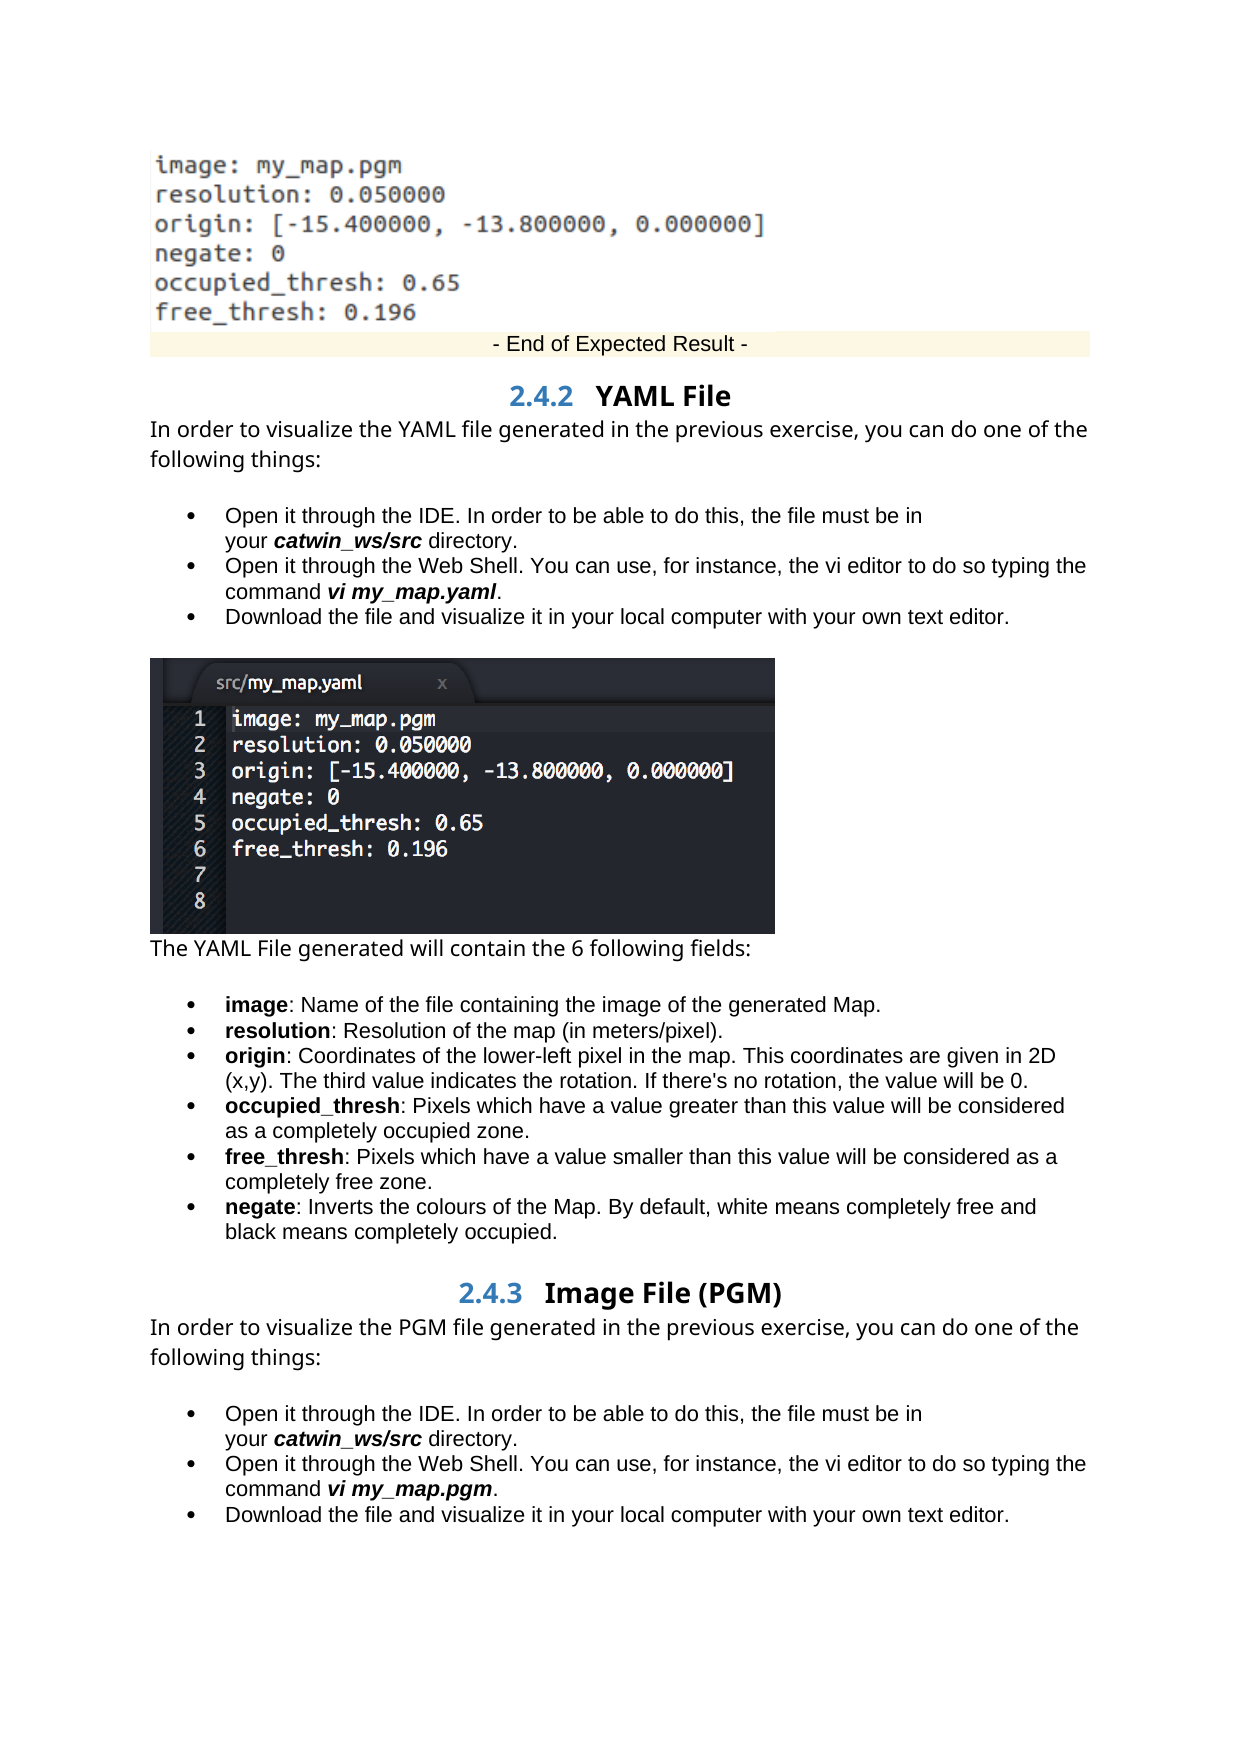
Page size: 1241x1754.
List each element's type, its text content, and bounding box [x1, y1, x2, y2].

list Open it through the IDE. In order to be able to do this, the file must be in your catwin_ws/src directory. [187, 1401, 1090, 1451]
list image: Name of the file containing the image of the generated Map. [187, 992, 1090, 1018]
text In order to visualize the PGM file generated in the previous exercise, you can do one of the following things: [150, 1312, 1090, 1372]
text 2.4.3 Image File (PGM) [150, 1274, 1090, 1312]
text In order to visualize the YAML file generated in the previous exercise, you can do one of the following things: [150, 414, 1090, 474]
list Open it through the Web Shell. You can use, for instance, the vi editor to do so typing the command vi my_map.yaml. [187, 553, 1090, 604]
list Open it through the IDE. In order to be able to do this, the file must be in your catwin_ws/src directory. [187, 503, 1090, 553]
text 2.4.2 YAML File [150, 376, 1090, 414]
list Download the file and visualize it in your local computer with your own text editor. [187, 1502, 1090, 1527]
picture [150, 150, 775, 332]
list Open it through the Web Shell. You can use, for instance, the vi editor to do so typing the command vi my_map.pgm. [187, 1451, 1090, 1502]
picture [150, 658, 775, 934]
text The YAML File generated will contain the 6 following fields: [150, 933, 1090, 963]
list resolution: Resolution of the map (in meters/pixel). [187, 1018, 1090, 1043]
list Download the file and visualize it in your local computer with your own text editor. [187, 604, 1090, 629]
text - End of Expected Result - [150, 331, 1090, 357]
list negate: Inverts the colours of the Map. By default, white means completely free and black means completely occupied. [187, 1194, 1090, 1244]
list origin: Coordinates of the lower-left pixel in the map. This coordinates are given in 2D (x,y). The third value indicates the rotation. If there's no rotation, the value will be 0. [187, 1043, 1090, 1093]
list free_thresh: Pixels which have a value smaller than this value will be considered as a completely free zone. [187, 1144, 1090, 1194]
list occupied_thresh: Pixels which have a value greater than this value will be considered as a completely occupied zone. [187, 1093, 1090, 1144]
